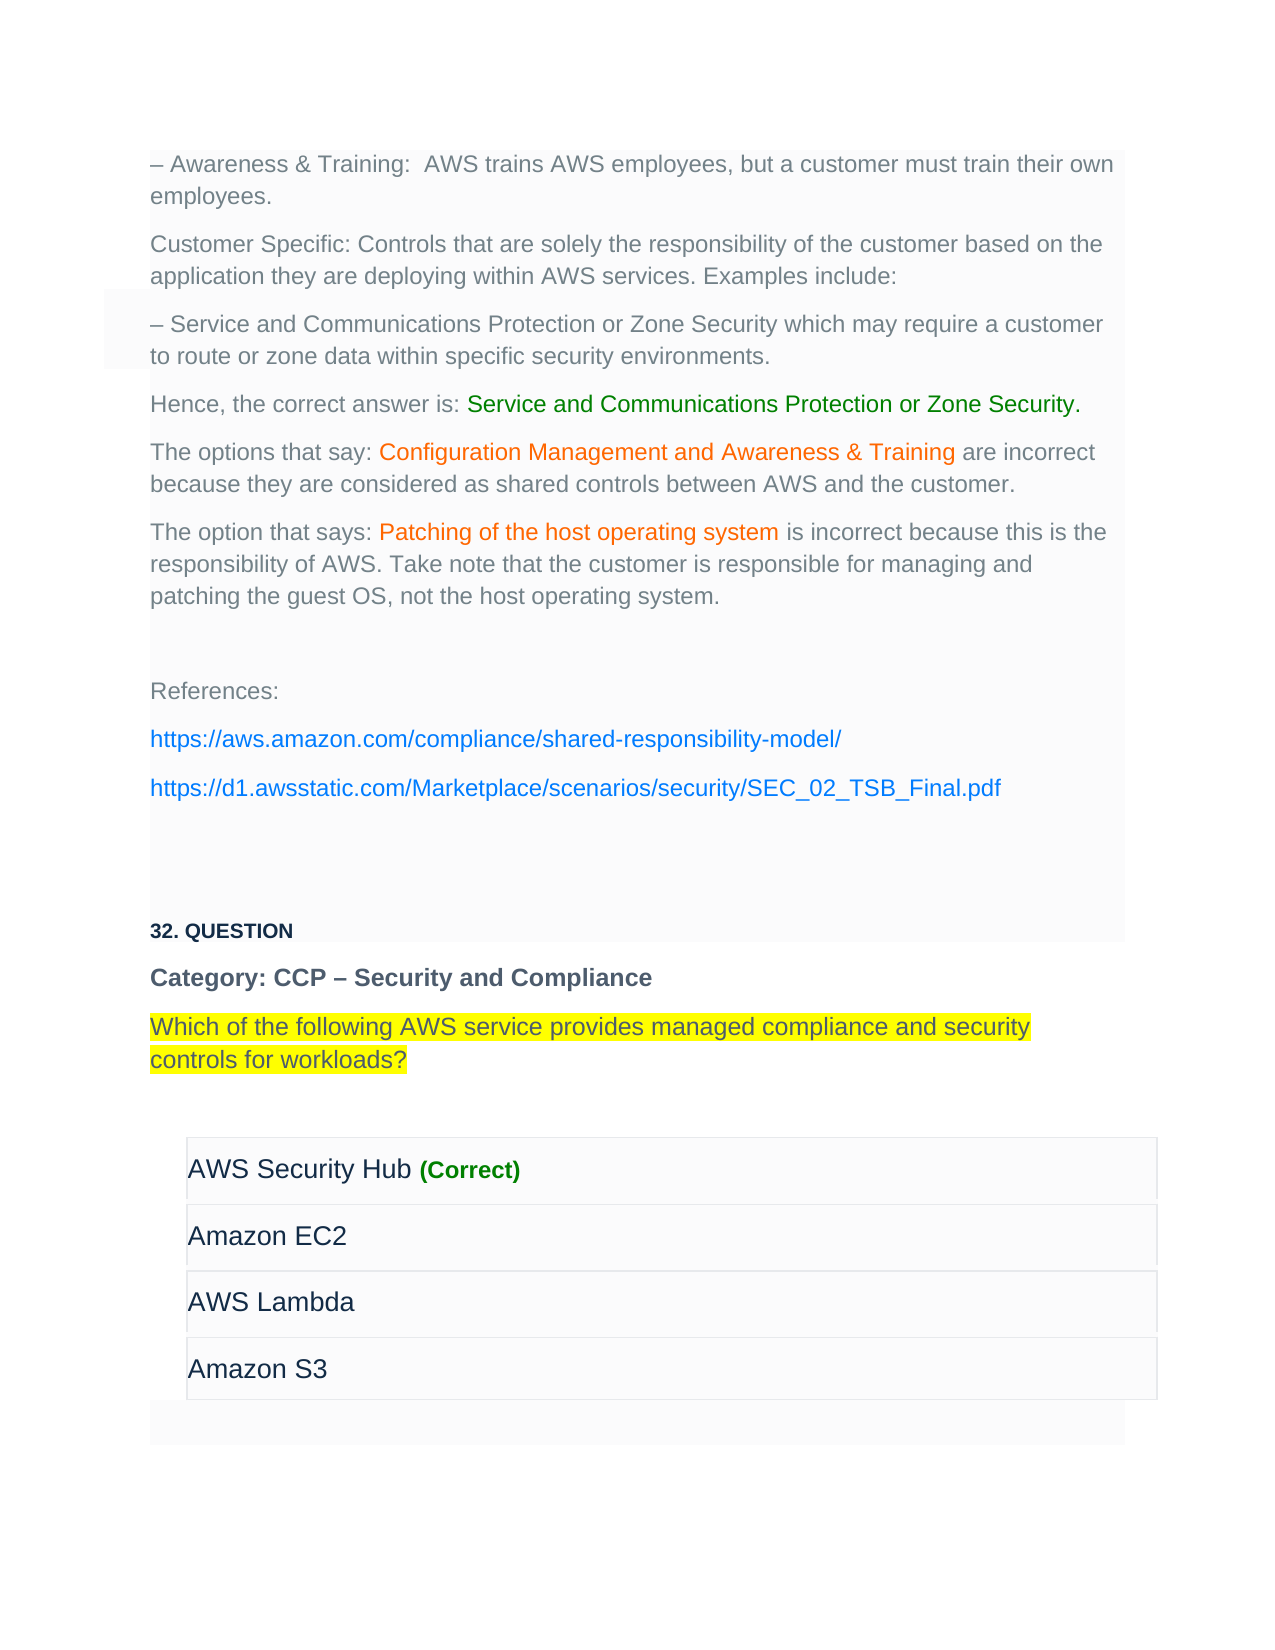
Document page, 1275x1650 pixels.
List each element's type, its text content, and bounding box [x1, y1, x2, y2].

text Hence, the correct answer is: Service and Communications Protection or Zone Security. [150, 390, 1125, 418]
text https://d1.awsstatic.com/Marketplace/scenarios/security/SEC_02_TSB_Final.pdf [150, 773, 1125, 801]
text https://aws.amazon.com/compliance/shared-responsibility-model/ [150, 725, 1125, 753]
text Category: CCP – Security and Compliance [150, 963, 1125, 991]
text The option that says: Patching of the host operating system is incorrect because this is the responsibility of AWS. Take note that the customer is responsible for managing and patching the guest OS, not the host operating system. [150, 518, 1125, 609]
text 32. QUESTION [150, 918, 1125, 942]
text The options that say: Configuration Management and Awareness & Training are incorrect because they are considered as shared controls between AWS and the customer. [150, 438, 1125, 498]
text – Service and Communications Protection or Zone Security which may require a customer to route or zone data within specific security environments. [104, 310, 1125, 369]
text Customer Specific: Controls that are solely the responsibility of the customer based on the application they are deploying within AWS services. Examples include: [150, 230, 1125, 289]
list Amazon EC2 [188, 1205, 1156, 1265]
text References: [150, 677, 1125, 704]
list AWS Lambda [188, 1272, 1156, 1332]
text – Awareness & Training: AWS trains AWS employees, but a customer must train their own employees. [150, 150, 1125, 209]
text Which of the following AWS service provides managed compliance and security controls for workloads? [150, 1012, 1125, 1074]
list Amazon S3 [188, 1338, 1156, 1399]
list AWS Security Hub (Correct) [188, 1138, 1156, 1199]
